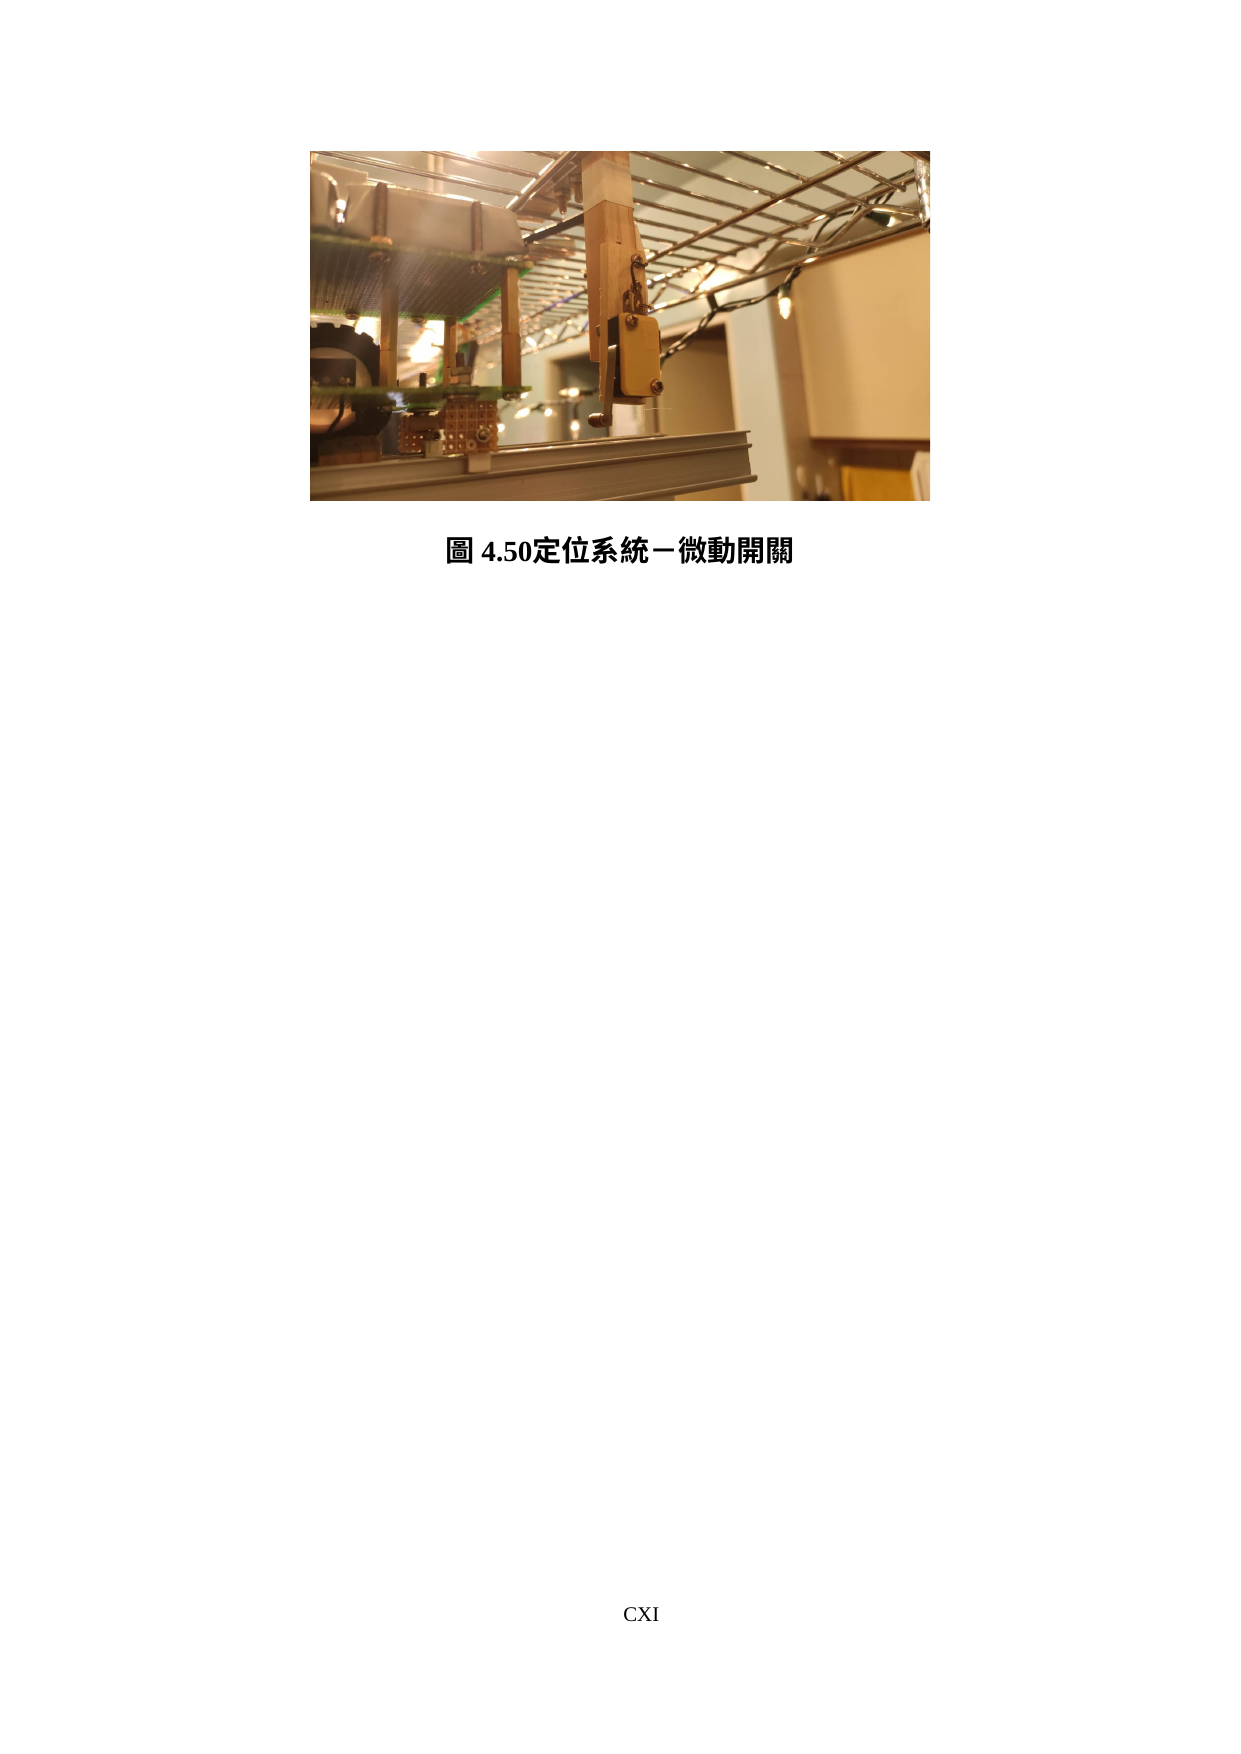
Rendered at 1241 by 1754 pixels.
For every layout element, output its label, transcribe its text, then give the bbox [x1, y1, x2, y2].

picture [310, 151, 931, 501]
